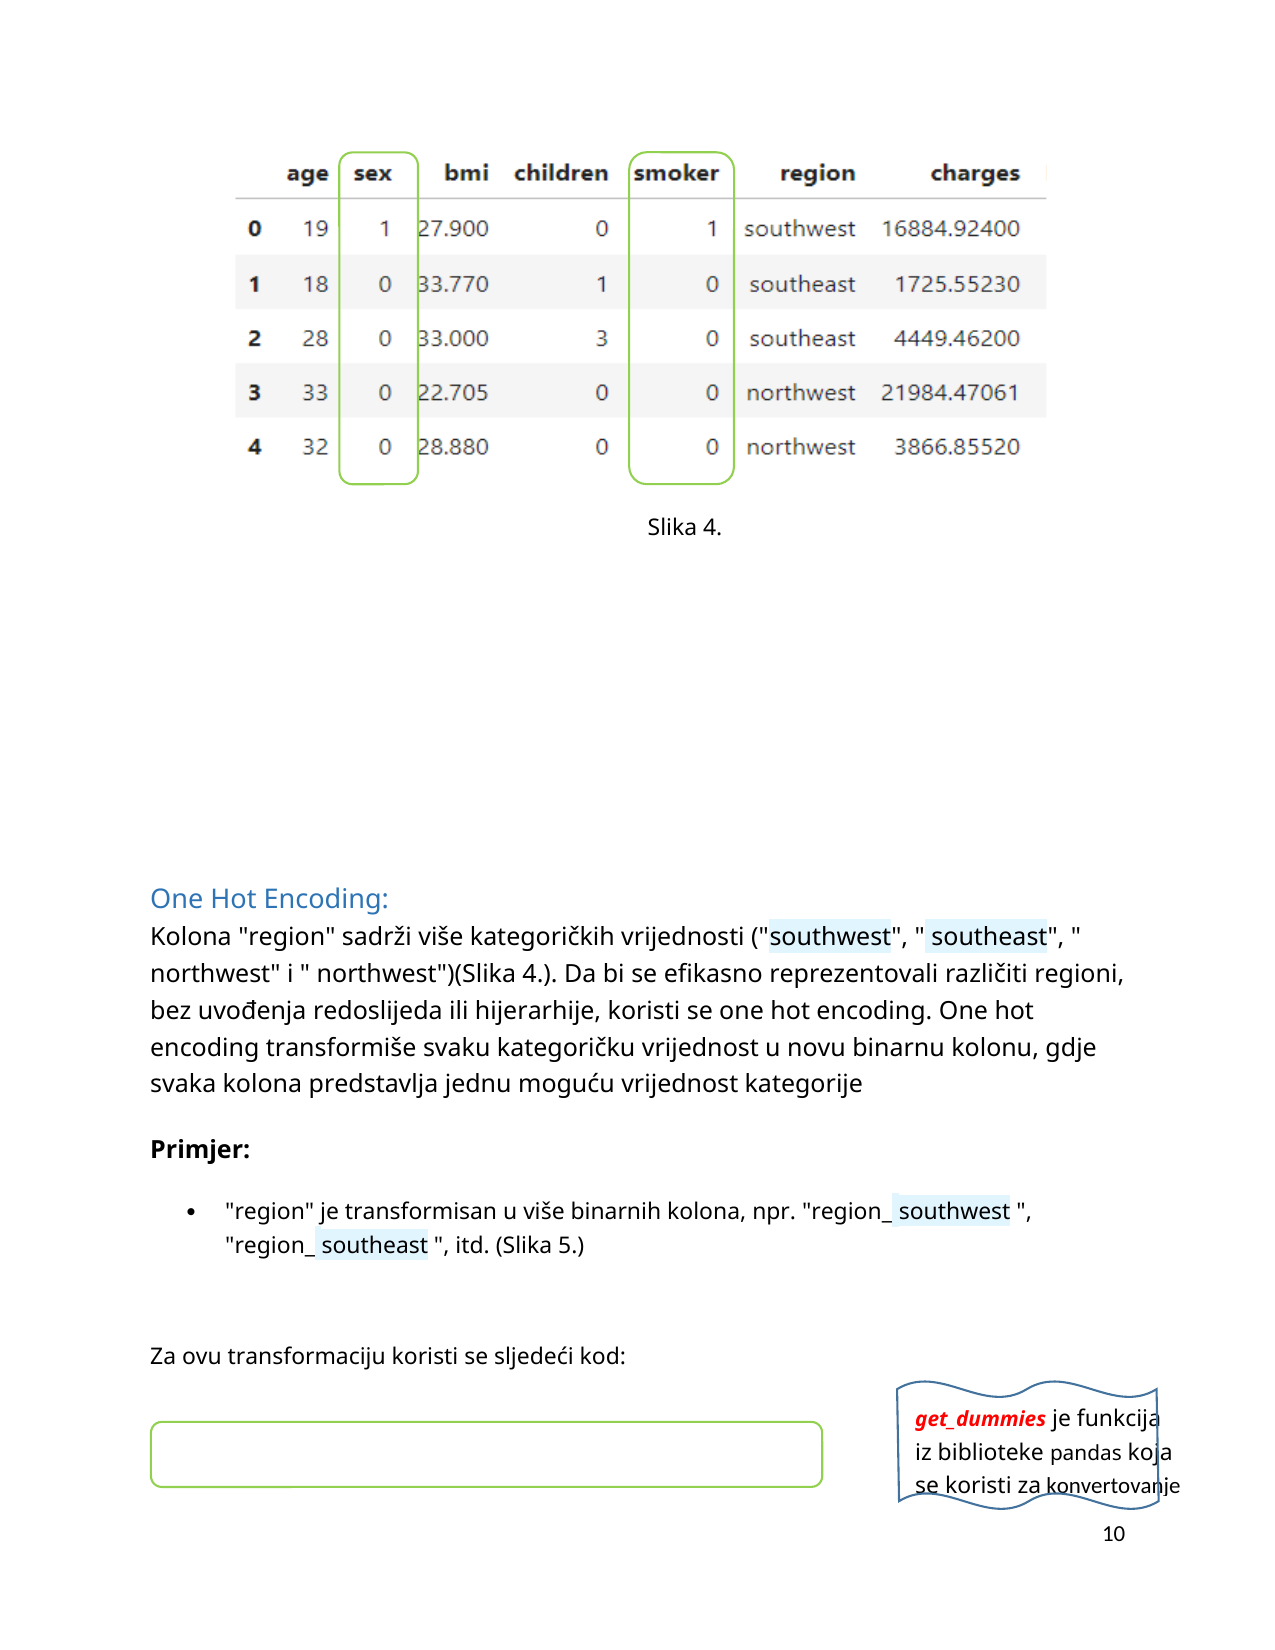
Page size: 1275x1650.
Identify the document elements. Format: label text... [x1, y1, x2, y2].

text Kolona "region" sadrži više kategoričkih vrijednosti ("southwest", " southeast", " northwest" i " northwest")(Slika 4.). Da bi se efikasno reprezentovali različiti regioni, bez uvođenja redoslijeda ili hijerarhije, koristi se one hot encoding. One hot encoding transformiše svaku kategoričku vrijednost u novu binarnu kolonu, gdje svaka kolona predstavlja jednu moguću vrijednost kategorije [150, 919, 1125, 1100]
picture [341, 154, 416, 482]
picture [225, 150, 1047, 482]
text Primjer: [150, 1132, 1125, 1166]
text Slika 4. [225, 511, 1125, 542]
subtitle One Hot Encoding: [150, 879, 1125, 916]
picture [631, 154, 733, 482]
list "region" je transformisan u više binarnih kolona, npr. "region_ southwest ", "region_ southeast ", itd. (Slika 5.) [187, 1195, 1125, 1260]
text Za ovu transformaciju koristi se sljedeći kod: [150, 1340, 1125, 1371]
